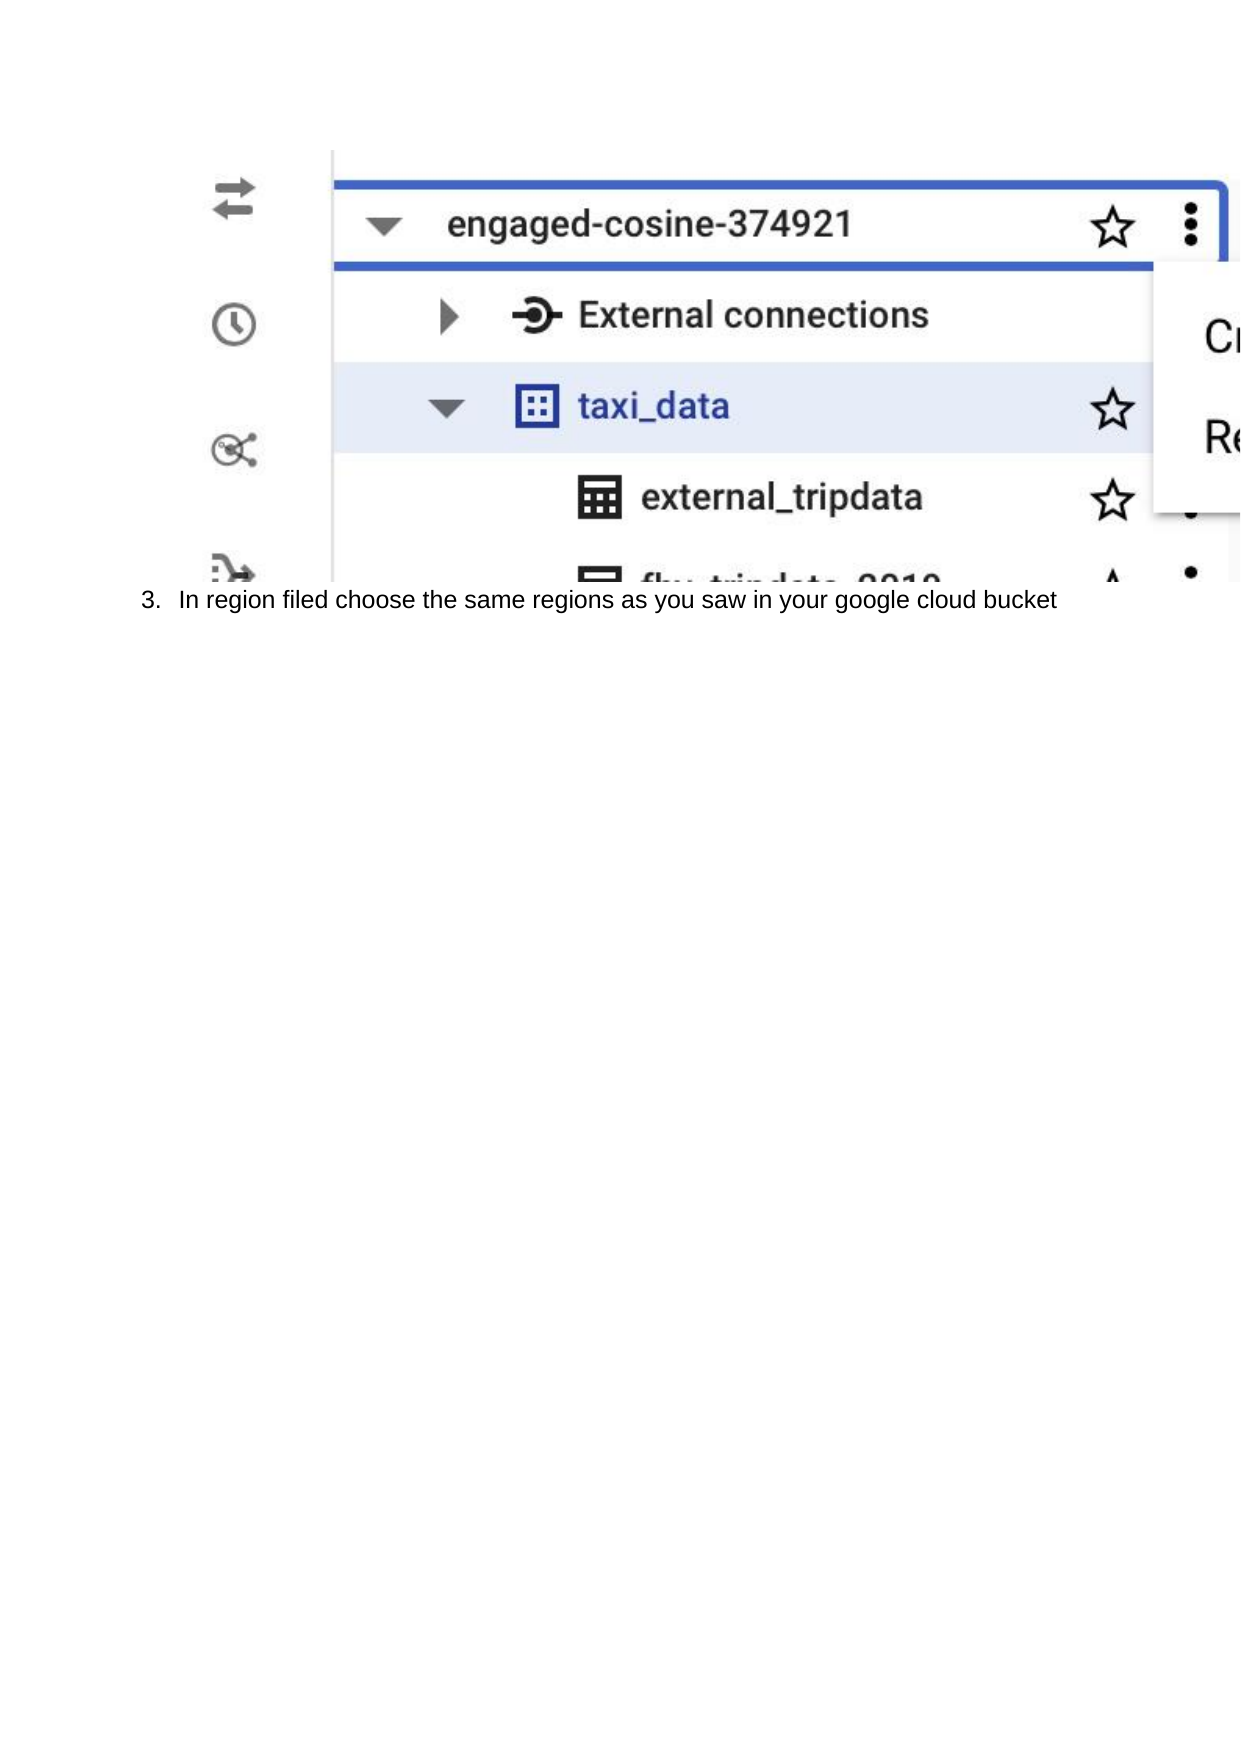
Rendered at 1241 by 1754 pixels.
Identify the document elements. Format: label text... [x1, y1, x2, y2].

list In region filed choose the same regions as you saw in your google cloud bucket [141, 585, 1097, 614]
picture [178, 150, 1241, 582]
